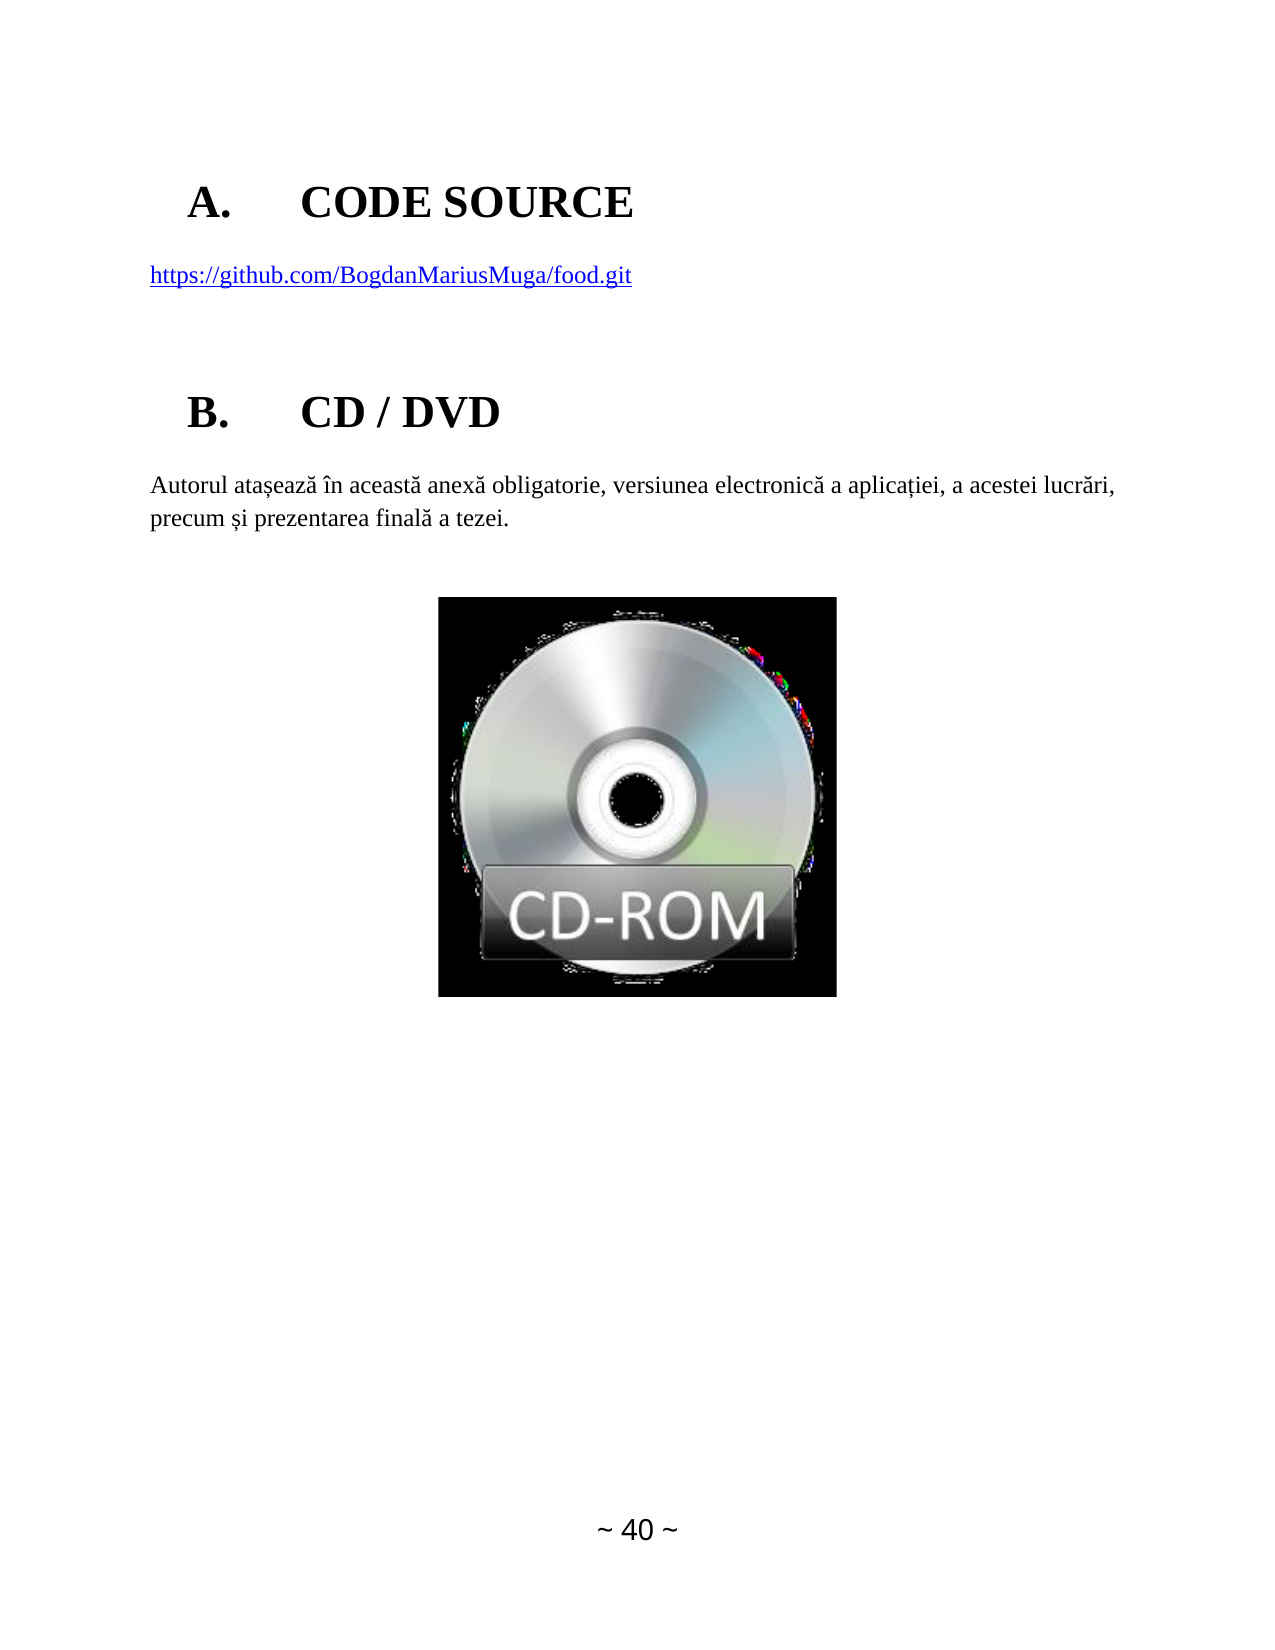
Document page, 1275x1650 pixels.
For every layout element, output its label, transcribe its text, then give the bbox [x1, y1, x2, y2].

subtitle CD / DVD [187, 384, 1125, 437]
subtitle Code source [187, 175, 1125, 228]
text https://github.com/BogdanMariusMuga/food.git [150, 261, 1125, 289]
text Autorul atașează în această anexă obligatorie, versiunea electronică a aplicației, a acestei lucrări, precum și prezentarea finală a tezei. [150, 470, 1125, 532]
